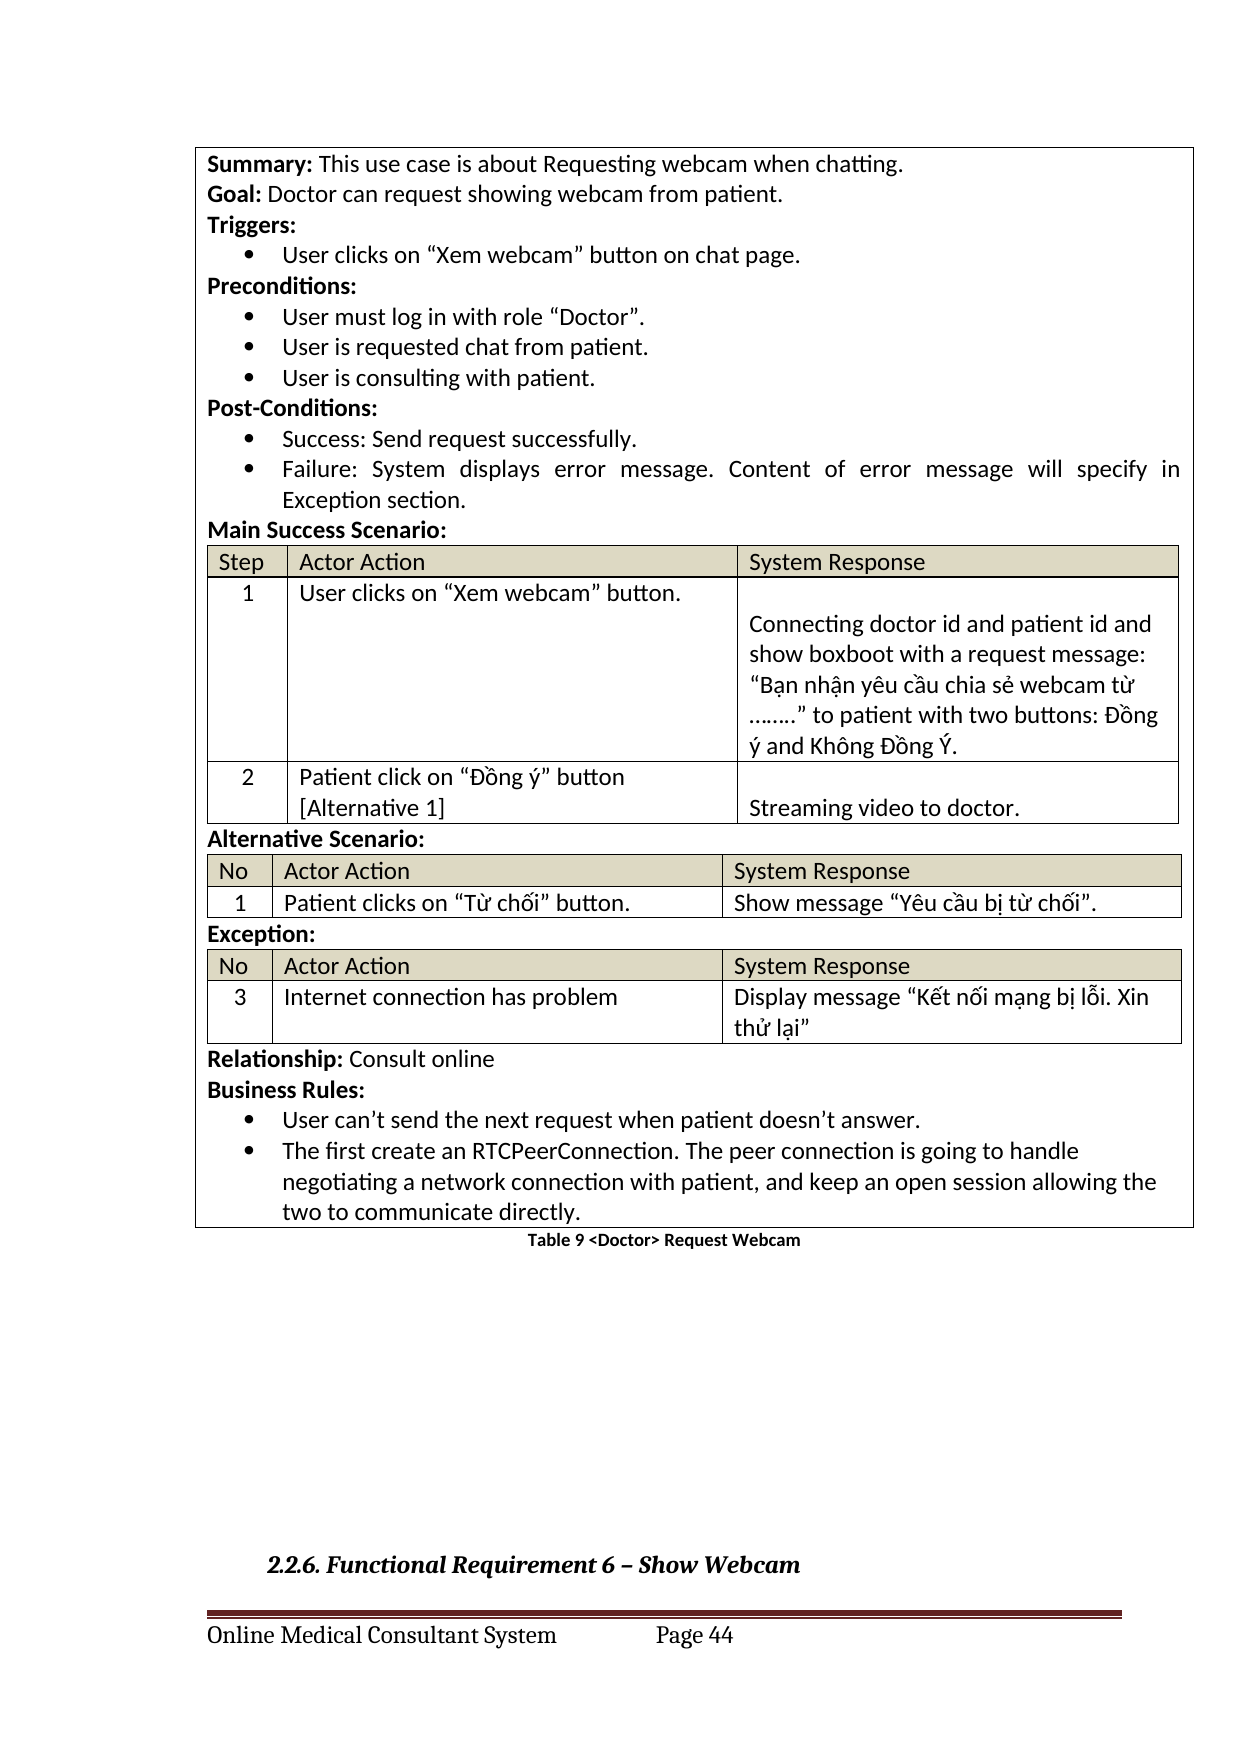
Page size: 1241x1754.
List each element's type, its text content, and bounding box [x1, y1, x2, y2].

subtitle Functional Requirement 6 – Show Webcam [267, 1551, 1122, 1579]
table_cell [196, 148, 1193, 1227]
text Table 9 <Doctor> Request Webcam [207, 1228, 1122, 1251]
